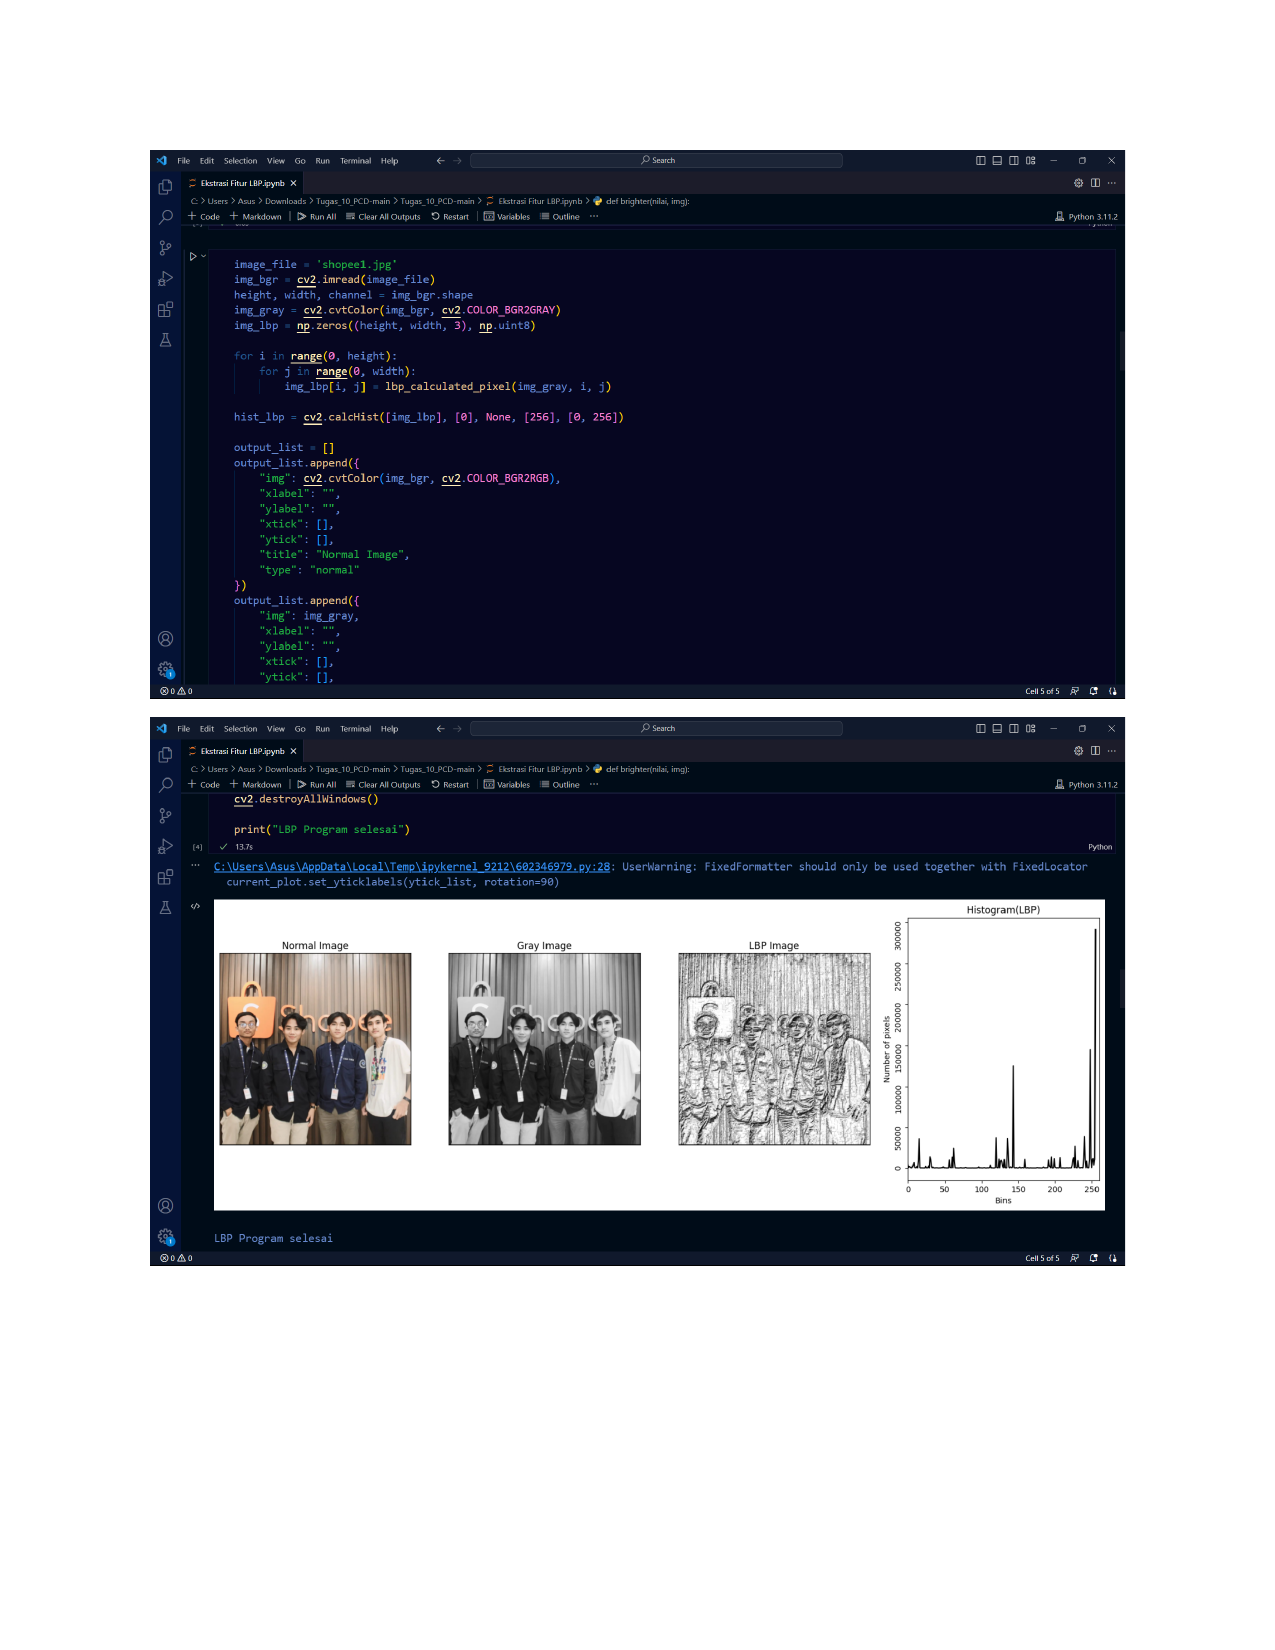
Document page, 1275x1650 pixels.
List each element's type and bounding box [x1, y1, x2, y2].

picture [150, 150, 1125, 699]
picture [150, 717, 1125, 1266]
